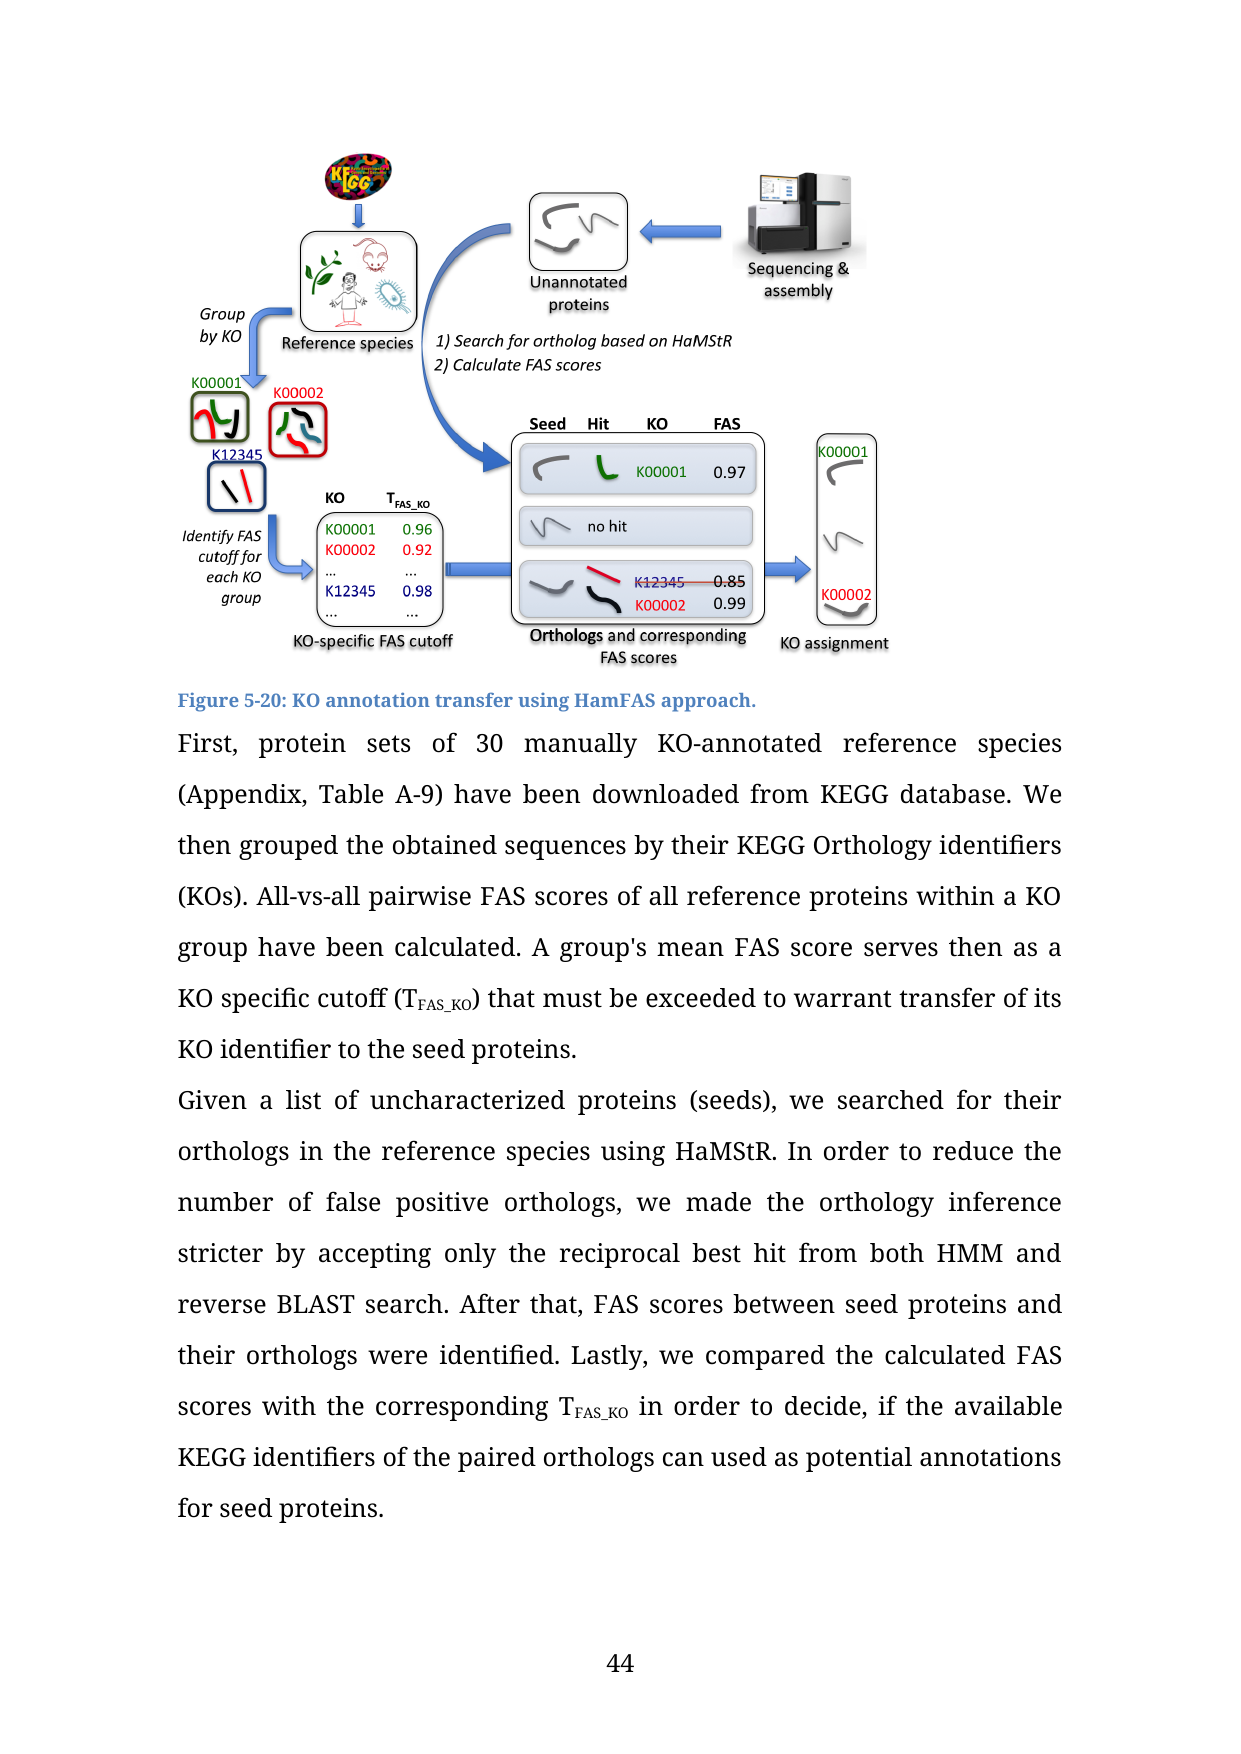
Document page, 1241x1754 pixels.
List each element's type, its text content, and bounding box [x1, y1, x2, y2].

text Given a list of uncharacterized proteins (seeds), we searched for their orthologs in the reference species using HaMStR. In order to reduce the number of false positive orthologs, we made the orthology inference stricter by accepting only the reciprocal best hit from both HMM and reverse BLAST search. After that, FAS scores between seed proteins and their orthologs were identified. Lastly, we compared the calculated FAS scores with the corresponding TFAS_KO in order to decide, if the available KEGG identifiers of the paired orthologs can used as potential annotations for seed proteins. [177, 1082, 1063, 1525]
picture [177, 147, 895, 670]
